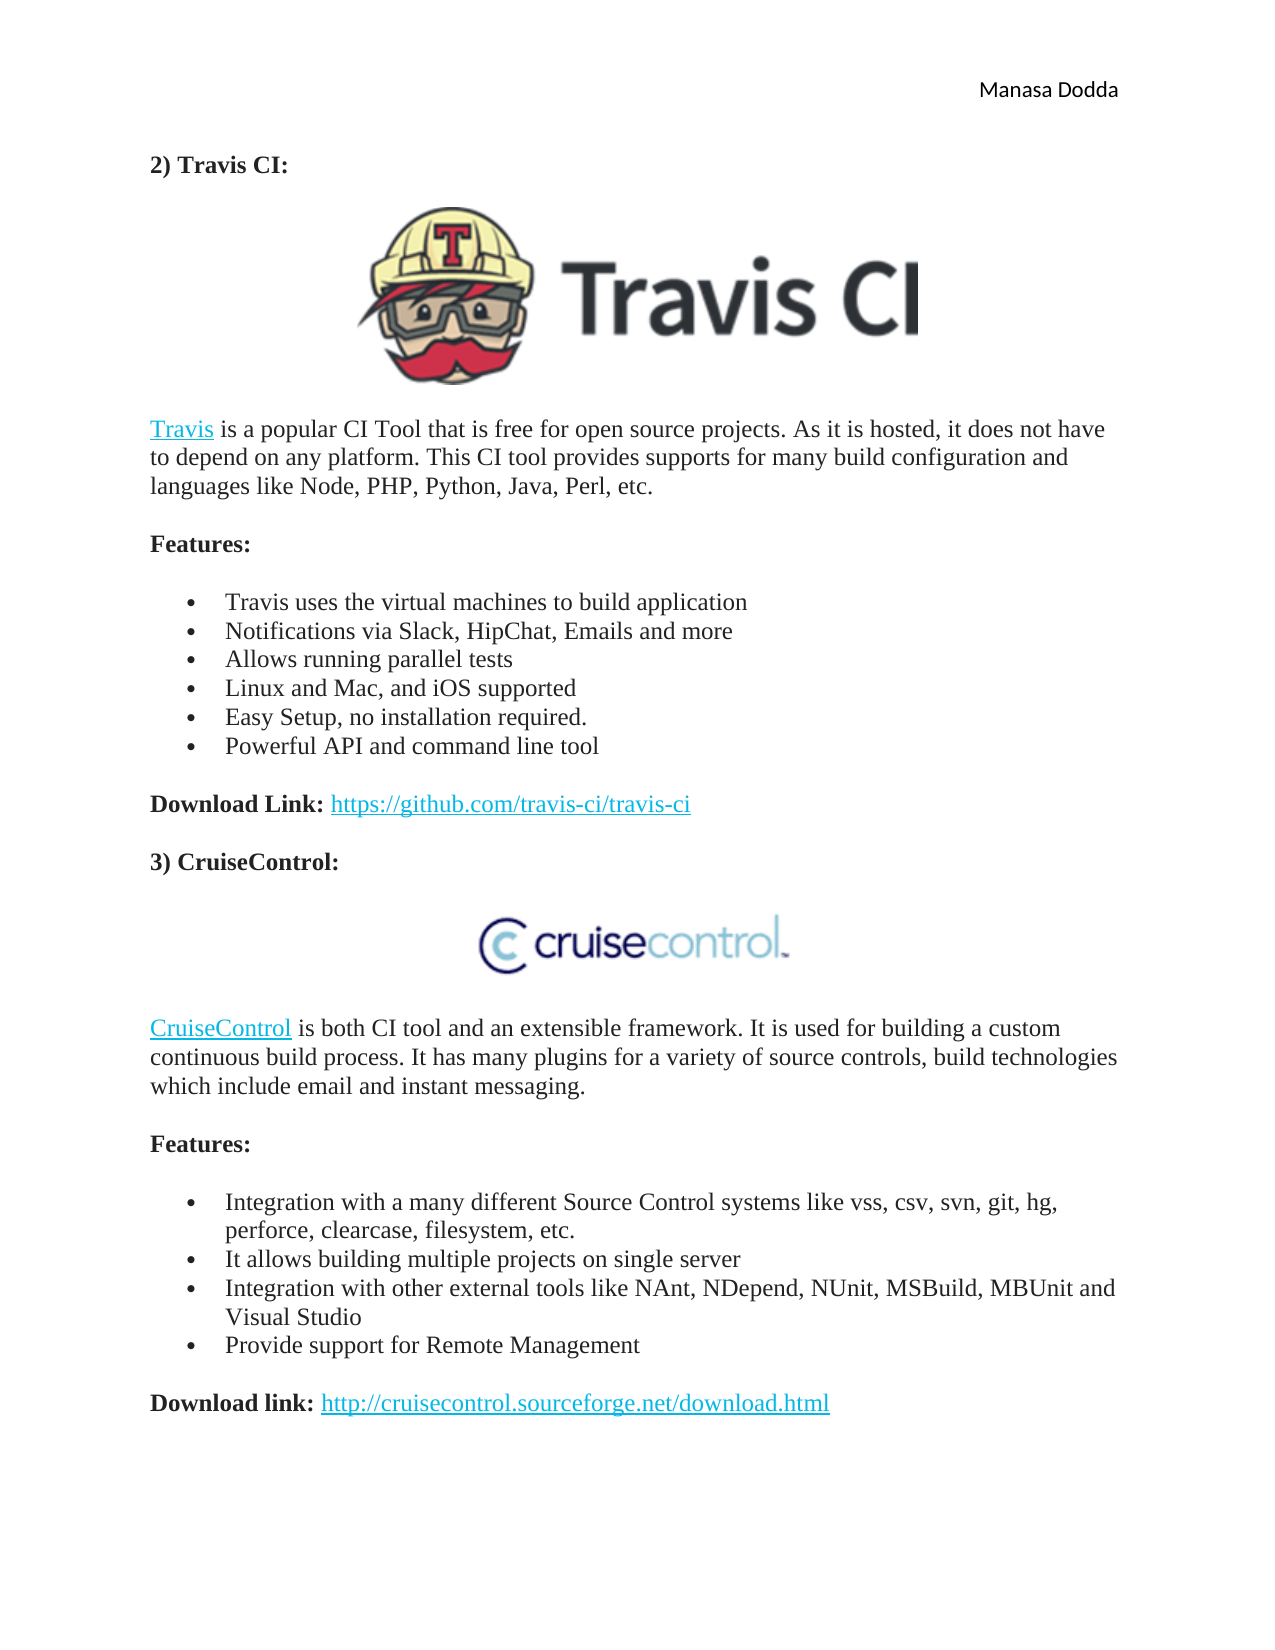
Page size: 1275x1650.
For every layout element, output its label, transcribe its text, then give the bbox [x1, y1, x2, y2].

text Features: [150, 529, 1125, 558]
list Travis uses the virtual machines to build application [187, 587, 1125, 616]
text Download link: http://cruisecontrol.sourceforge.net/download.html [150, 1388, 1125, 1417]
text Travis is a popular CI Tool that is free for open source projects. As it is hosted, it does not have to depend on any platform. This CI tool provides supports for many build configuration and languages like Node, PHP, Python, Java, Perl, etc. [150, 414, 1125, 500]
list Easy Setup, no installation required. [187, 702, 1125, 731]
list Allows running parallel tests [187, 644, 1125, 673]
list Notifications via Slack, HipChat, Emails and more [187, 616, 1125, 644]
subtitle 2) Travis CI: [150, 150, 1125, 179]
text Features: [150, 1129, 1125, 1157]
list It allows building multiple projects on single server [187, 1244, 1125, 1273]
subtitle 3) CruiseControl: [150, 847, 1125, 875]
list Provide support for Remote Management [187, 1330, 1125, 1359]
picture [468, 904, 807, 985]
list Integration with a many different Source Control systems like vss, csv, svn, git, hg, perforce, clearcase, filesystem, etc. [187, 1187, 1125, 1244]
list Powerful API and command line tool [187, 731, 1125, 759]
text Download Link: https://github.com/travis-ci/travis-ci [150, 789, 1125, 817]
picture [357, 207, 918, 385]
list Linux and Mac, and iOS supported [187, 673, 1125, 702]
list Integration with other external tools like NAnt, NDepend, NUnit, MSBuild, MBUnit and Visual Studio [187, 1273, 1125, 1330]
text CruiseControl is both CI tool and an extensible framework. It is used for building a custom continuous build process. It has many plugins for a variety of source controls, build technologies which include email and instant messaging. [150, 1013, 1125, 1099]
